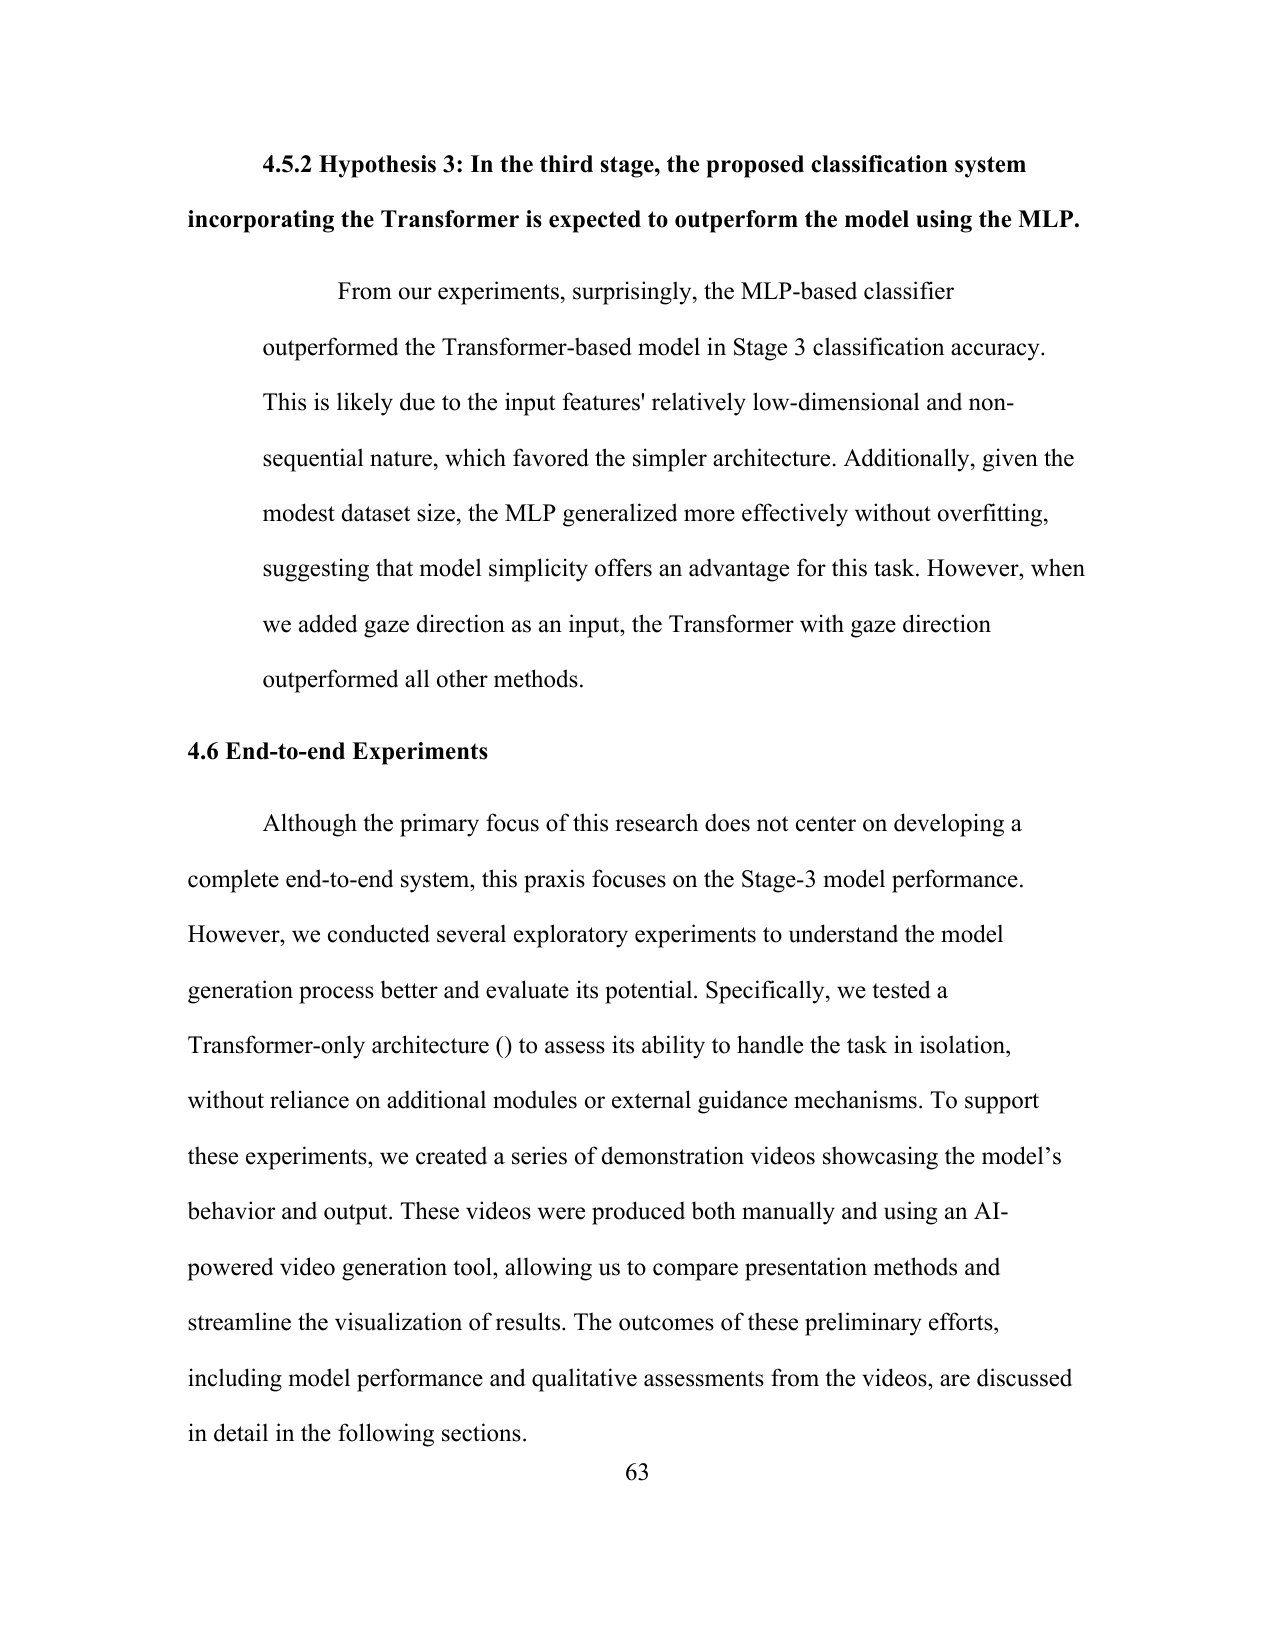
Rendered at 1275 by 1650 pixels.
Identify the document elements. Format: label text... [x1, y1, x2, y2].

subtitle 4.6 End-to-end Experiments [187, 737, 1087, 765]
text Although the primary focus of this research does not center on developing a complete end-to-end system, this praxis focuses on the Stage-3 model performance. However, we conducted several exploratory experiments to understand the model generation process better and evaluate its potential. Specifically, we tested a Transformer-only architecture () to assess its ability to handle the task in isolation, without reliance on additional modules or external guidance mechanisms. To support these experiments, we created a series of demonstration videos showcasing the model’s behavior and output. These videos were produced both manually and using an AI-powered video generation tool, allowing us to compare presentation methods and streamline the visualization of results. The outcomes of these preliminary efforts, including model performance and qualitative assessments from the videos, are discussed in detail in the following sections. [187, 809, 1087, 1447]
subtitle 4.5.2 Hypothesis 3: In the third stage, the proposed classification system incorporating the Transformer is expected to outperform the model using the MLP. [187, 150, 1087, 233]
text From our experiments, surprisingly, the MLP-based classifier outperformed the Transformer-based model in Stage 3 classification accuracy. This is likely due to the input features' relatively low-dimensional and non-sequential nature, which favored the simpler architecture. Additionally, given the modest dataset size, the MLP generalized more effectively without overfitting, suggesting that model simplicity offers an advantage for this task. However, when we added gaze direction as an input, the Transformer with gaze direction outperformed all other methods. [262, 277, 1087, 693]
